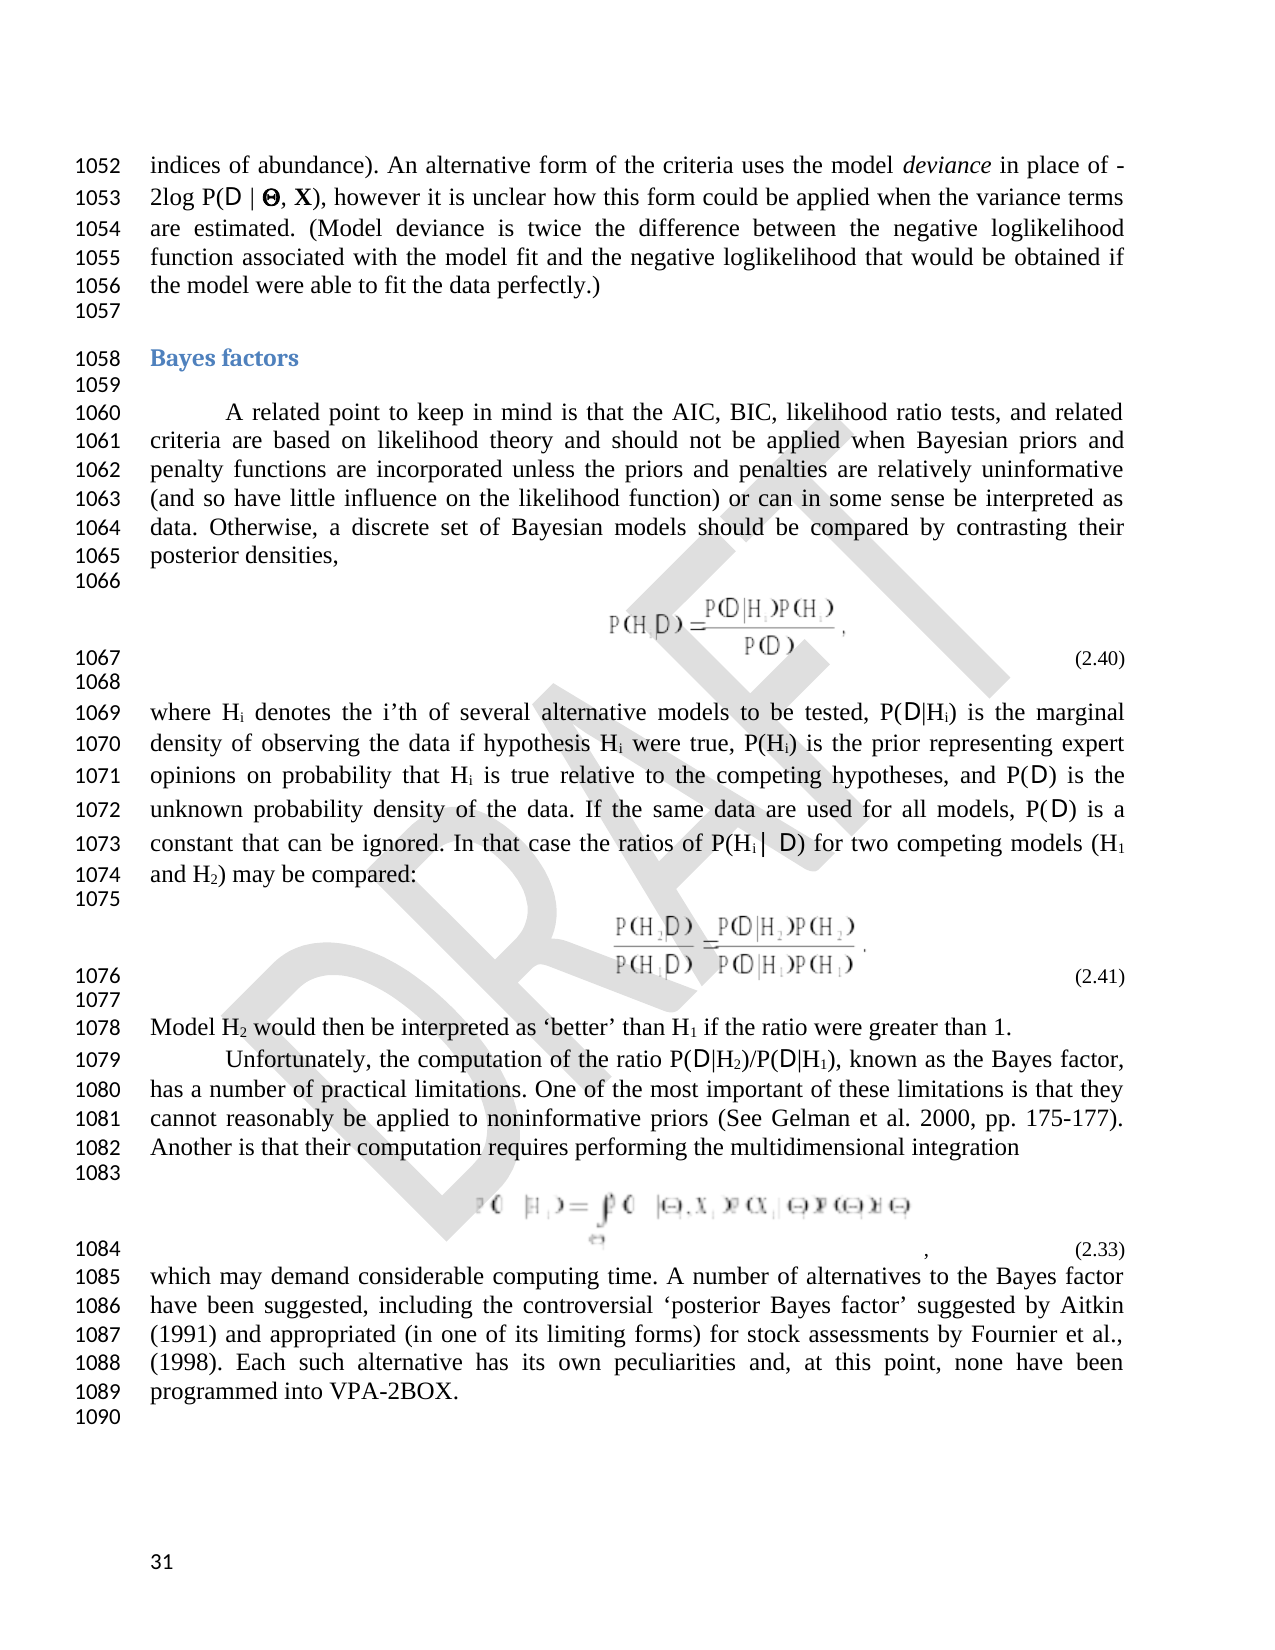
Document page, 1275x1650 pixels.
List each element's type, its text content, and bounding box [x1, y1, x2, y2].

list Model H2 would then be interpreted as ‘better’ than H1 if the ratio were greater than 1. [150, 1012, 1125, 1041]
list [150, 150, 1125, 299]
list A related point to keep in mind is that the AIC, BIC, likelihood ratio tests, and related criteria are based on likelihood theory and should not be applied when Bayesian priors and penalty functions are incorporated unless the priors and penalties are relatively uninformative (and so have little influence on the likelihood function) or can in some sense be interpreted as data. Otherwise, a discrete set of Bayesian models should be compared by contrasting their posterior densities, [150, 397, 1125, 569]
list (2.41) [150, 911, 1125, 988]
list where Hi denotes the i’th of several alternative models to be tested, P(D|Hi) is the marginal density of observing the data if hypothesis Hi were true, P(Hi) is the prior representing expert opinions on probability that Hi is true relative to the competing hypotheses, and P(D) is the unknown probability density of the data. If the same data are used for all models, P(D) is a constant that can be ignored. In that case the ratios of P(Hi| D) for two competing models (H1 and H2) may be compared: [150, 694, 1125, 887]
subtitle Bayes factors [150, 344, 1125, 373]
list Unfortunately, the computation of the ratio P(D|H2)/P(D|H1), known as the Bayes factor, has a number of practical limitations. One of the most important of these limitations is that they cannot reasonably be applied to noninformative priors (See Gelman et al. 2000, pp. 175-177). Another is that their computation requires performing the multidimensional integration [150, 1041, 1125, 1161]
list , (2.33) [150, 1185, 1125, 1261]
list which may demand considerable computing time. A number of alternatives to the Bayes factor have been suggested, including the controversial ‘posterior Bayes factor’ suggested by Aitkin (1991) and appropriated (in one of its limiting forms) for stock assessments by Fournier et al., (1998). Each such alternative has its own peculiarities and, at this point, none have been programmed into VPA-2BOX. [150, 1261, 1125, 1405]
list (2.40) [150, 593, 1125, 669]
